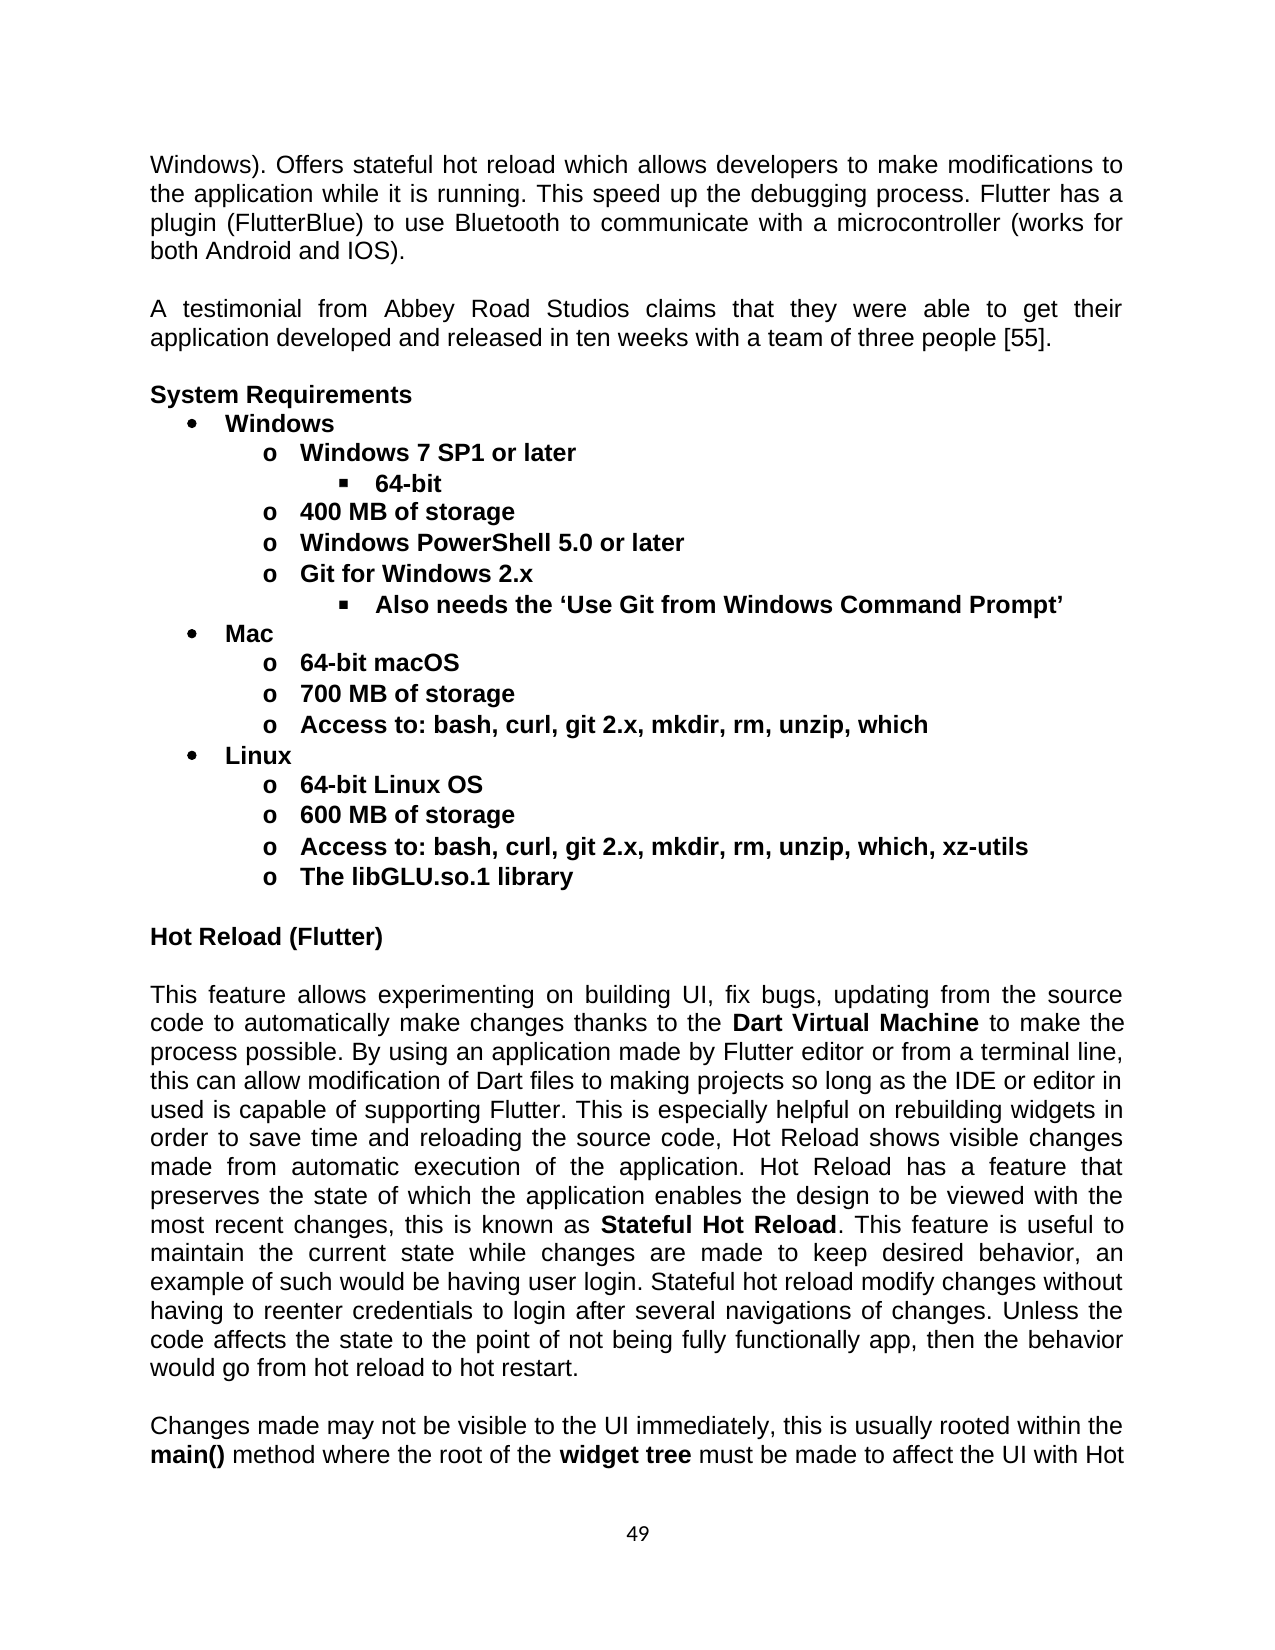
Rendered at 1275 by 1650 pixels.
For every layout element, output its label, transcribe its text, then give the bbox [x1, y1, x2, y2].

list Access to: bash, curl, git 2.x, mkdir, rm, unzip, which, xz-utils [262, 831, 1125, 862]
list 600 MB of storage [262, 801, 1125, 831]
list 64-bit [337, 468, 1125, 497]
list Windows PowerShell 5.0 or later [262, 528, 1125, 559]
list 64-bit Linux OS [262, 769, 1125, 801]
list 400 MB of storage [262, 497, 1125, 528]
list 700 MB of storage [262, 679, 1125, 710]
text Hot Reload (Flutter) [150, 922, 1125, 951]
list Mac [187, 619, 1125, 648]
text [150, 1411, 1125, 1468]
text This feature allows experimenting on building UI, fix bugs, updating from the source code to automatically make changes thanks to the Dart Virtual Machine to make the process possible. By using an application made by Flutter editor or from a terminal line, this can allow modification of Dart files to making projects so long as the IDE or editor in used is capable of supporting Flutter. This is especially helpful on rebuilding widgets in order to save time and reloading the source code, Hot Reload shows visible changes made from automatic execution of the application. Hot Reload has a feature that preserves the state of which the application enables the design to be viewed with the most recent changes, this is known as Stateful Hot Reload. This feature is useful to maintain the current state while changes are made to keep desired behavior, an example of such would be having user login. Stateful hot reload modify changes without having to reenter credentials to login after several navigations of changes. Unless the code affects the state to the point of not being fully functionally app, then the behavior would go from hot reload to hot restart. [150, 979, 1125, 1382]
list Also needs the ‘Use Git from Windows Command Prompt’ [337, 590, 1125, 619]
list The libGLU.so.1 library [262, 862, 1125, 893]
list Git for Windows 2.x [262, 559, 1125, 590]
list Windows [187, 409, 1125, 438]
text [150, 150, 1125, 265]
list Linux [187, 741, 1125, 769]
text A testimonial from Abbey Road Studios claims that they were able to get their application developed and released in ten weeks with a team of three people [55]. [150, 294, 1125, 351]
list 64-bit macOS [262, 648, 1125, 679]
list Access to: bash, curl, git 2.x, mkdir, rm, unzip, which [262, 710, 1125, 741]
list Windows 7 SP1 or later [262, 438, 1125, 468]
text System Requirements [150, 380, 1125, 409]
